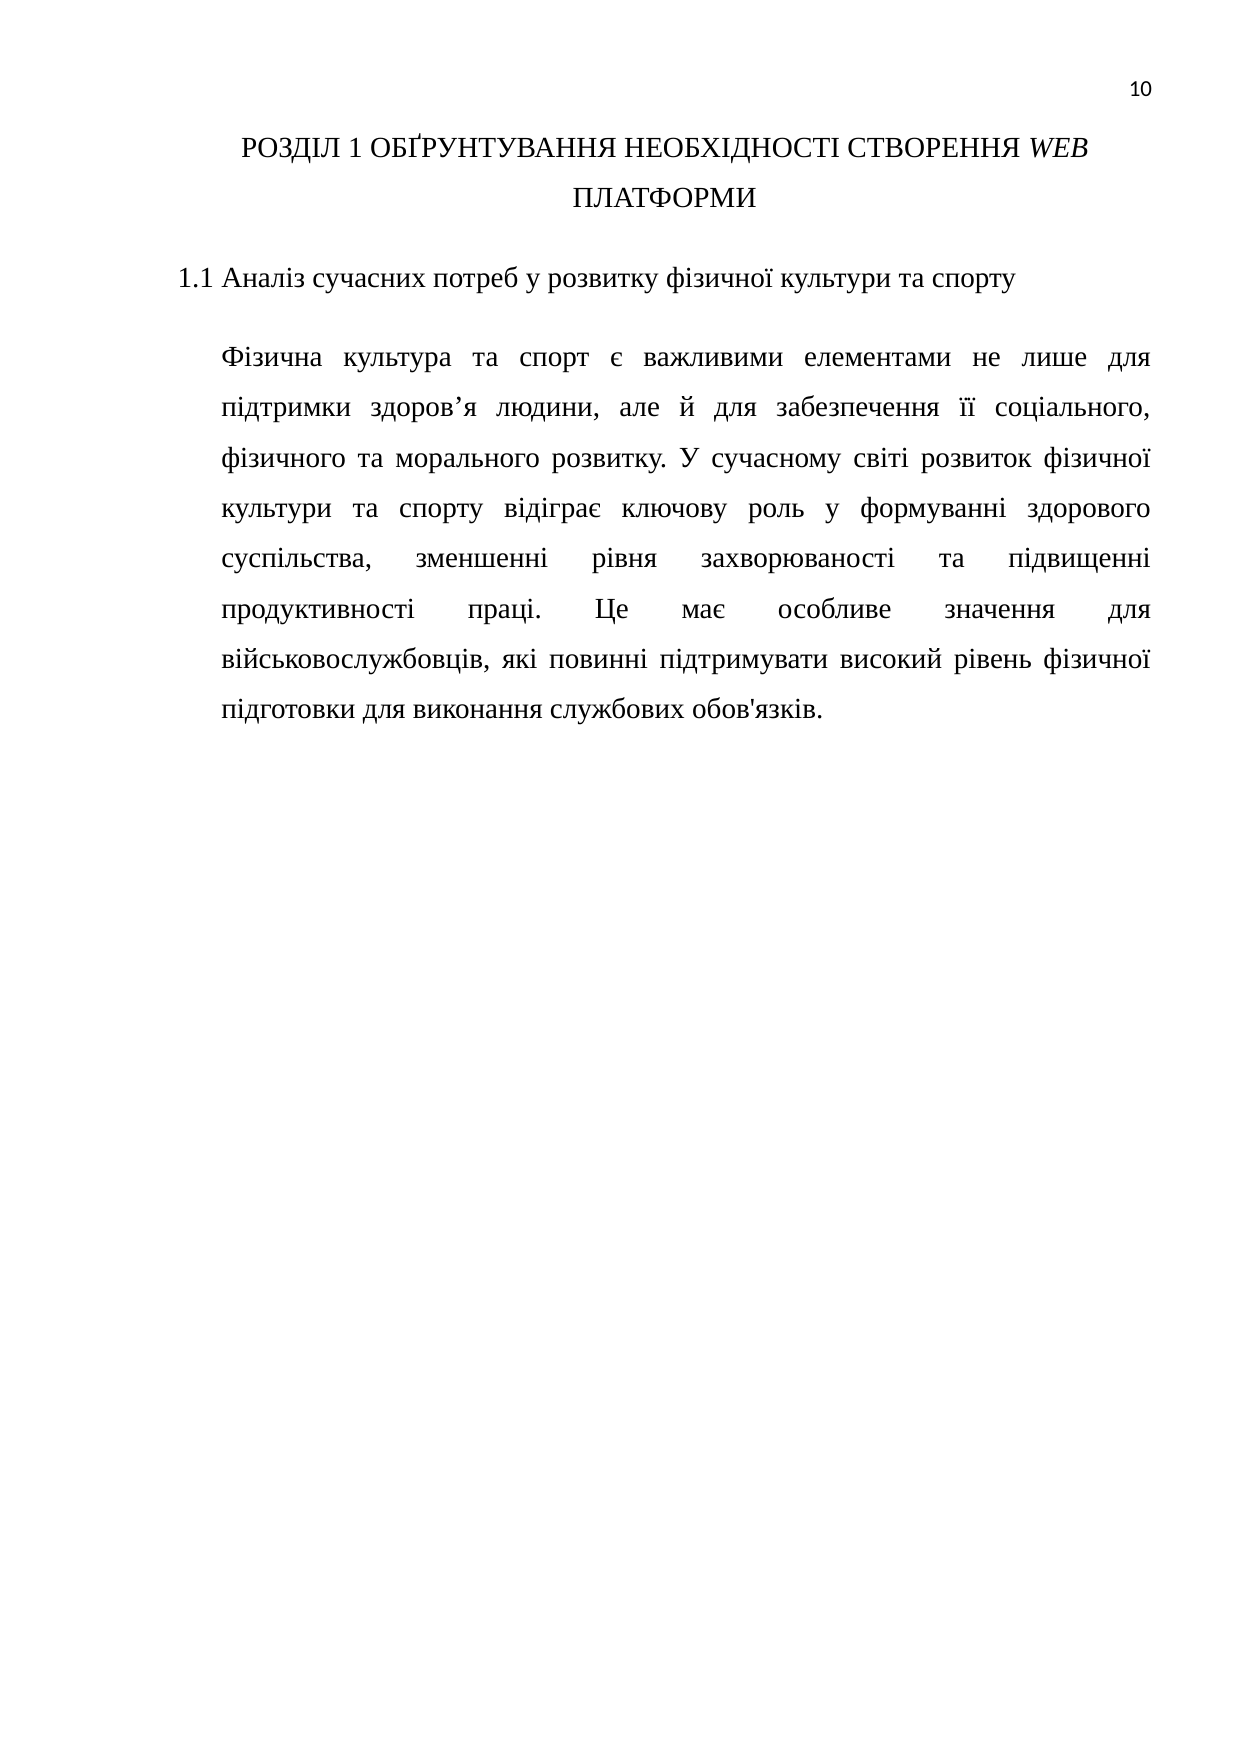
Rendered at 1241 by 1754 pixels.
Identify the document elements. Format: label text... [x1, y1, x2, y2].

subtitle Фізична культура та спорт є важливими елементами не лише для підтримки здоров’я людини, але й для забезпечення її соціального, фізичного та морального розвитку. У сучасному світі розвиток фізичної культури та спорту відіграє ключову роль у формуванні здорового суспільства, зменшенні рівня захворюваності та підвищенні продуктивності праці. Це має особливе значення для військовослужбовців, які повинні підтримувати високий рівень фізичної підготовки для виконання службових обов'язків. [221, 339, 1152, 725]
subtitle РОЗДІЛ 1 ОБҐРУНТУВАННЯ НЕОБХІДНОСТІ СТВОРЕННЯ WEB ПЛАТФОРМИ [177, 130, 1152, 214]
subtitle Аналіз сучасних потреб у розвитку фізичної культури та спорту [177, 260, 1152, 293]
